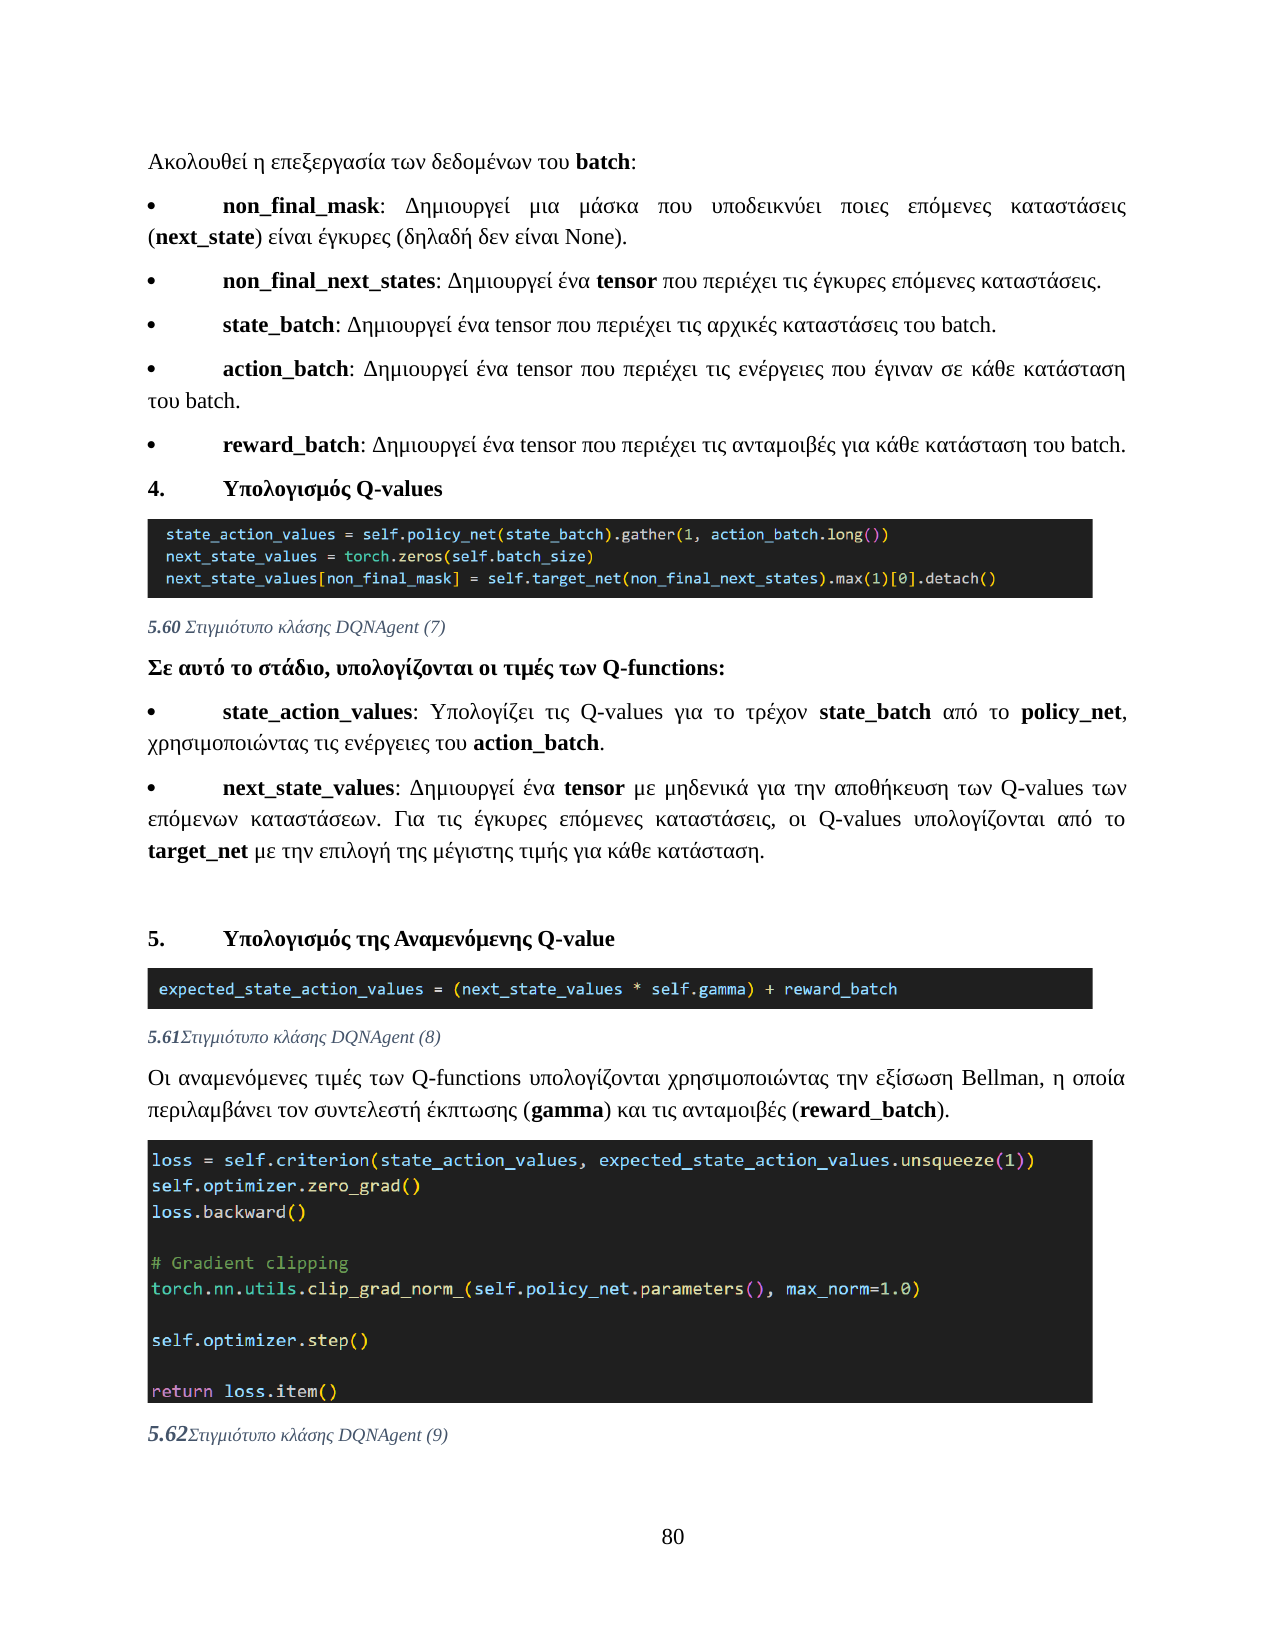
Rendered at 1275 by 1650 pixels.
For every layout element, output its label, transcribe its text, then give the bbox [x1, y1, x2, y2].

list reward_batch: Δημιουργεί ένα tensor που περιέχει τις ανταμοιβές για κάθε κατάσταση του batch. [148, 431, 1127, 457]
list non_final_next_states: Δημιουργεί ένα tensor που περιέχει τις έγκυρες επόμενες καταστάσεις. [148, 267, 1127, 294]
list state_batch: Δημιουργεί ένα tensor που περιέχει τις αρχικές καταστάσεις του batch. [148, 311, 1127, 338]
text 5.61Στιγμιότυπο κλάσης DQNAgent (8) [148, 1026, 1127, 1048]
list Υπολογισμός Q-values [148, 475, 1127, 502]
text Ακολουθεί η επεξεργασία των δεδομένων του batch: [148, 148, 1127, 174]
list state_action_values: Υπολογίζει τις Q-values για το τρέχον state_batch από το policy_net, χρησιμοποιώντας τις ενέργειες του action_batch. [148, 698, 1127, 756]
list action_batch: Δημιουργεί ένα tensor που περιέχει τις ενέργειες που έγιναν σε κάθε κατάσταση του batch. [148, 356, 1127, 413]
picture [147, 1140, 1093, 1403]
text 5.62Στιγμιότυπο κλάσης DQNAgent (9) [148, 1420, 1127, 1447]
list Υπολογισμός της Αναμενόμενης Q-value [148, 925, 1127, 951]
picture [147, 519, 1093, 598]
text 5.60 Στιγμιότυπο κλάσης DQNAgent (7) [148, 616, 1127, 637]
list non_final_mask: Δημιουργεί μια μάσκα που υποδεικνύει ποιες επόμενες καταστάσεις (next_state) είναι έγκυρες (δηλαδή δεν είναι None). [148, 192, 1127, 250]
text Οι αναμενόμενες τιμές των Q-functions υπολογίζονται χρησιμοποιώντας την εξίσωση Bellman, η οποία περιλαμβάνει τον συντελεστή έκπτωσης (gamma) και τις ανταμοιβές (reward_batch). [148, 1064, 1127, 1122]
list next_state_values: Δημιουργεί ένα tensor με μηδενικά για την αποθήκευση των Q-values των επόμενων καταστάσεων. Για τις έγκυρες επόμενες καταστάσεις, οι Q-values υπολογίζονται από το target_net με την επιλογή της μέγιστης τιμής για κάθε κατάσταση. [148, 773, 1127, 863]
picture [147, 968, 1093, 1009]
text Σε αυτό το στάδιο, υπολογίζονται οι τιμές των Q-functions: [148, 654, 1127, 680]
